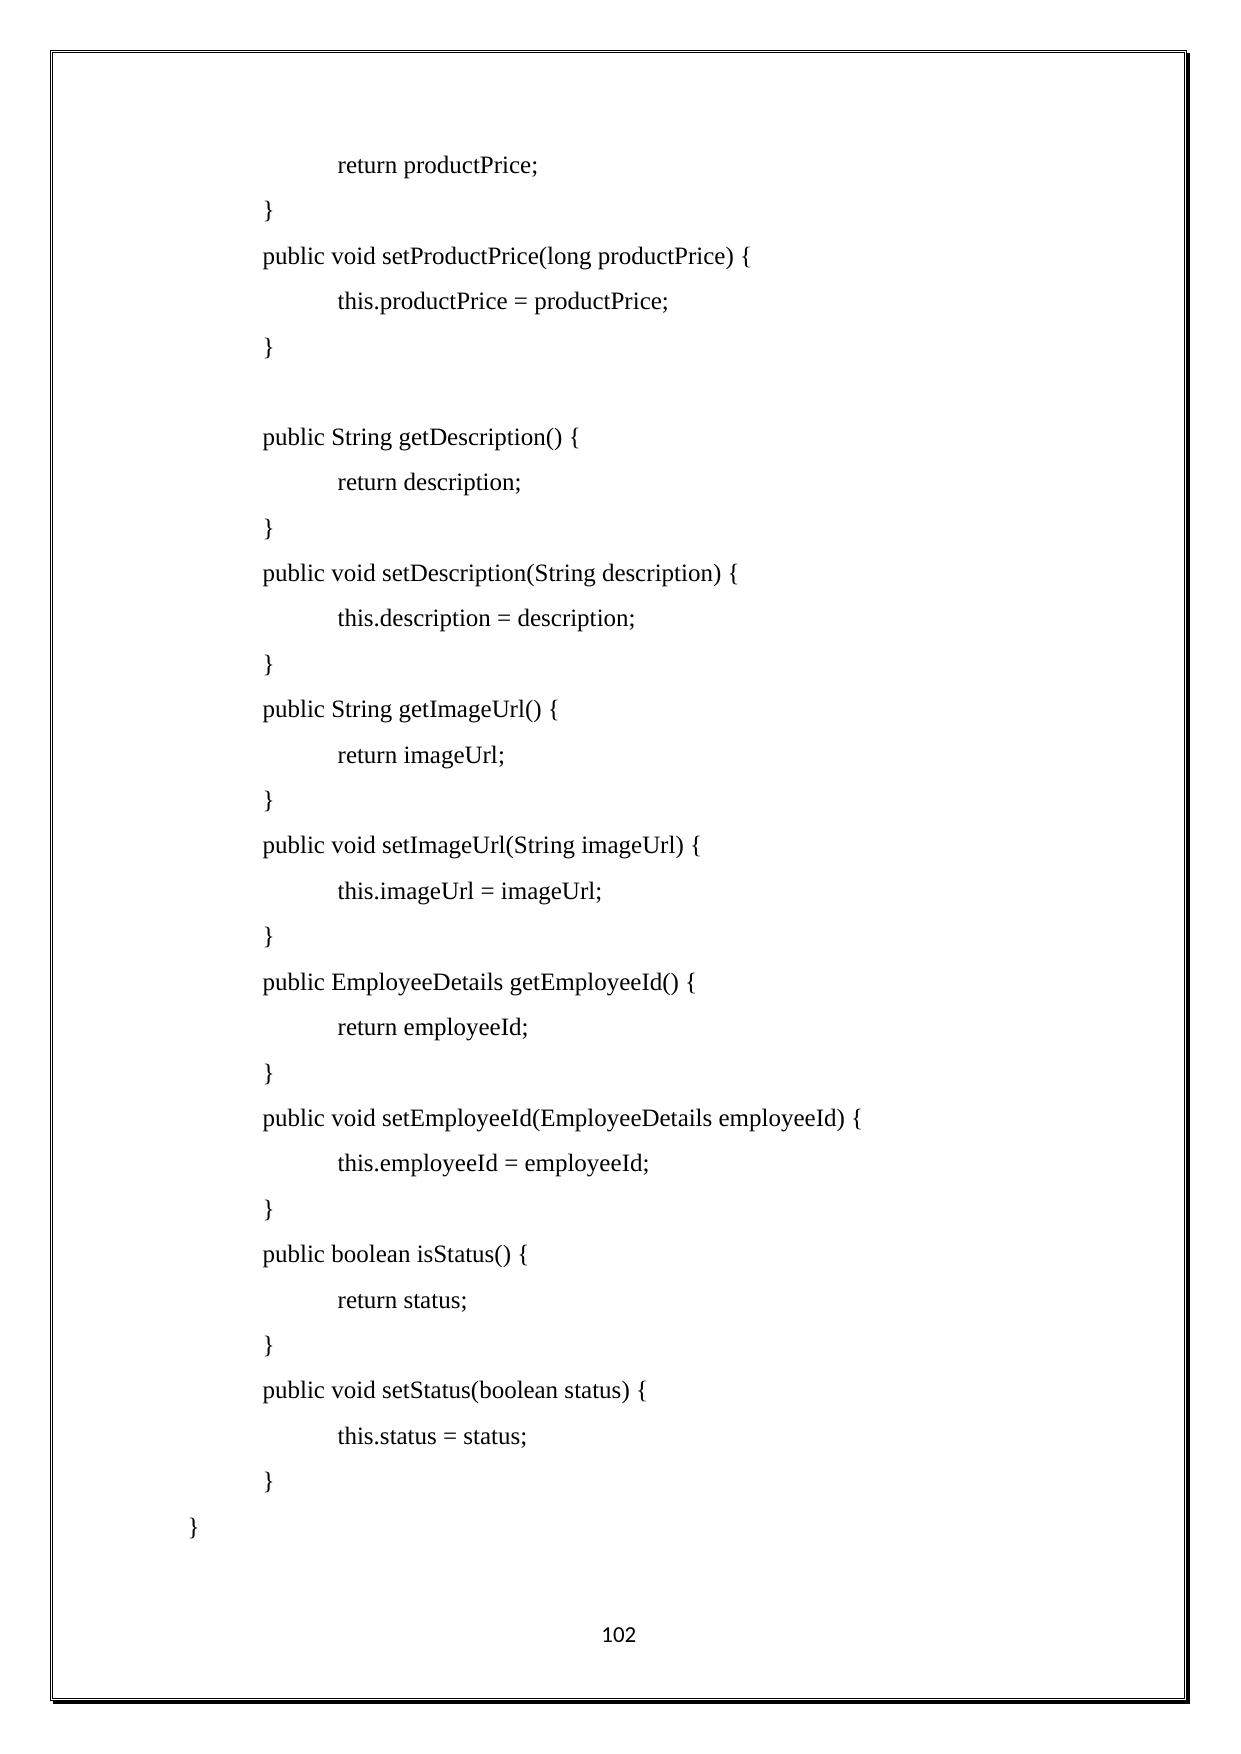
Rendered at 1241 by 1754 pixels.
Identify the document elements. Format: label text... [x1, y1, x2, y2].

text } [187, 1330, 1049, 1359]
text return status; [187, 1285, 1049, 1313]
text this.productPrice = productPrice; [187, 286, 1049, 315]
text public void setDescription(String description) { [187, 558, 1049, 587]
text public String getDescription() { [187, 422, 1049, 451]
text public void setImageUrl(String imageUrl) { [187, 831, 1049, 859]
text this.imageUrl = imageUrl; [187, 876, 1049, 905]
text this.description = description; [187, 603, 1049, 632]
text } [187, 332, 1049, 360]
text } [187, 513, 1049, 541]
text } [187, 649, 1049, 678]
text } [187, 1194, 1049, 1223]
text return imageUrl; [187, 740, 1049, 768]
text } [187, 921, 1049, 950]
text } [187, 785, 1049, 814]
text public void setStatus(boolean status) { [187, 1376, 1049, 1404]
text this.employeeId = employeeId; [187, 1148, 1049, 1177]
text return productPrice; [187, 150, 1049, 179]
text this.status = status; [187, 1421, 1049, 1450]
text return employeeId; [187, 1012, 1049, 1041]
text public String getImageUrl() { [187, 694, 1049, 723]
text public boolean isStatus() { [187, 1239, 1049, 1268]
text } [187, 1466, 1049, 1495]
text } [187, 195, 1049, 224]
text public EmployeeDetails getEmployeeId() { [187, 967, 1049, 996]
text } [187, 1058, 1049, 1086]
text return description; [187, 467, 1049, 496]
text public void setProductPrice(long productPrice) { [187, 241, 1049, 269]
text } [187, 1512, 1049, 1541]
text public void setEmployeeId(EmployeeDetails employeeId) { [187, 1103, 1049, 1132]
